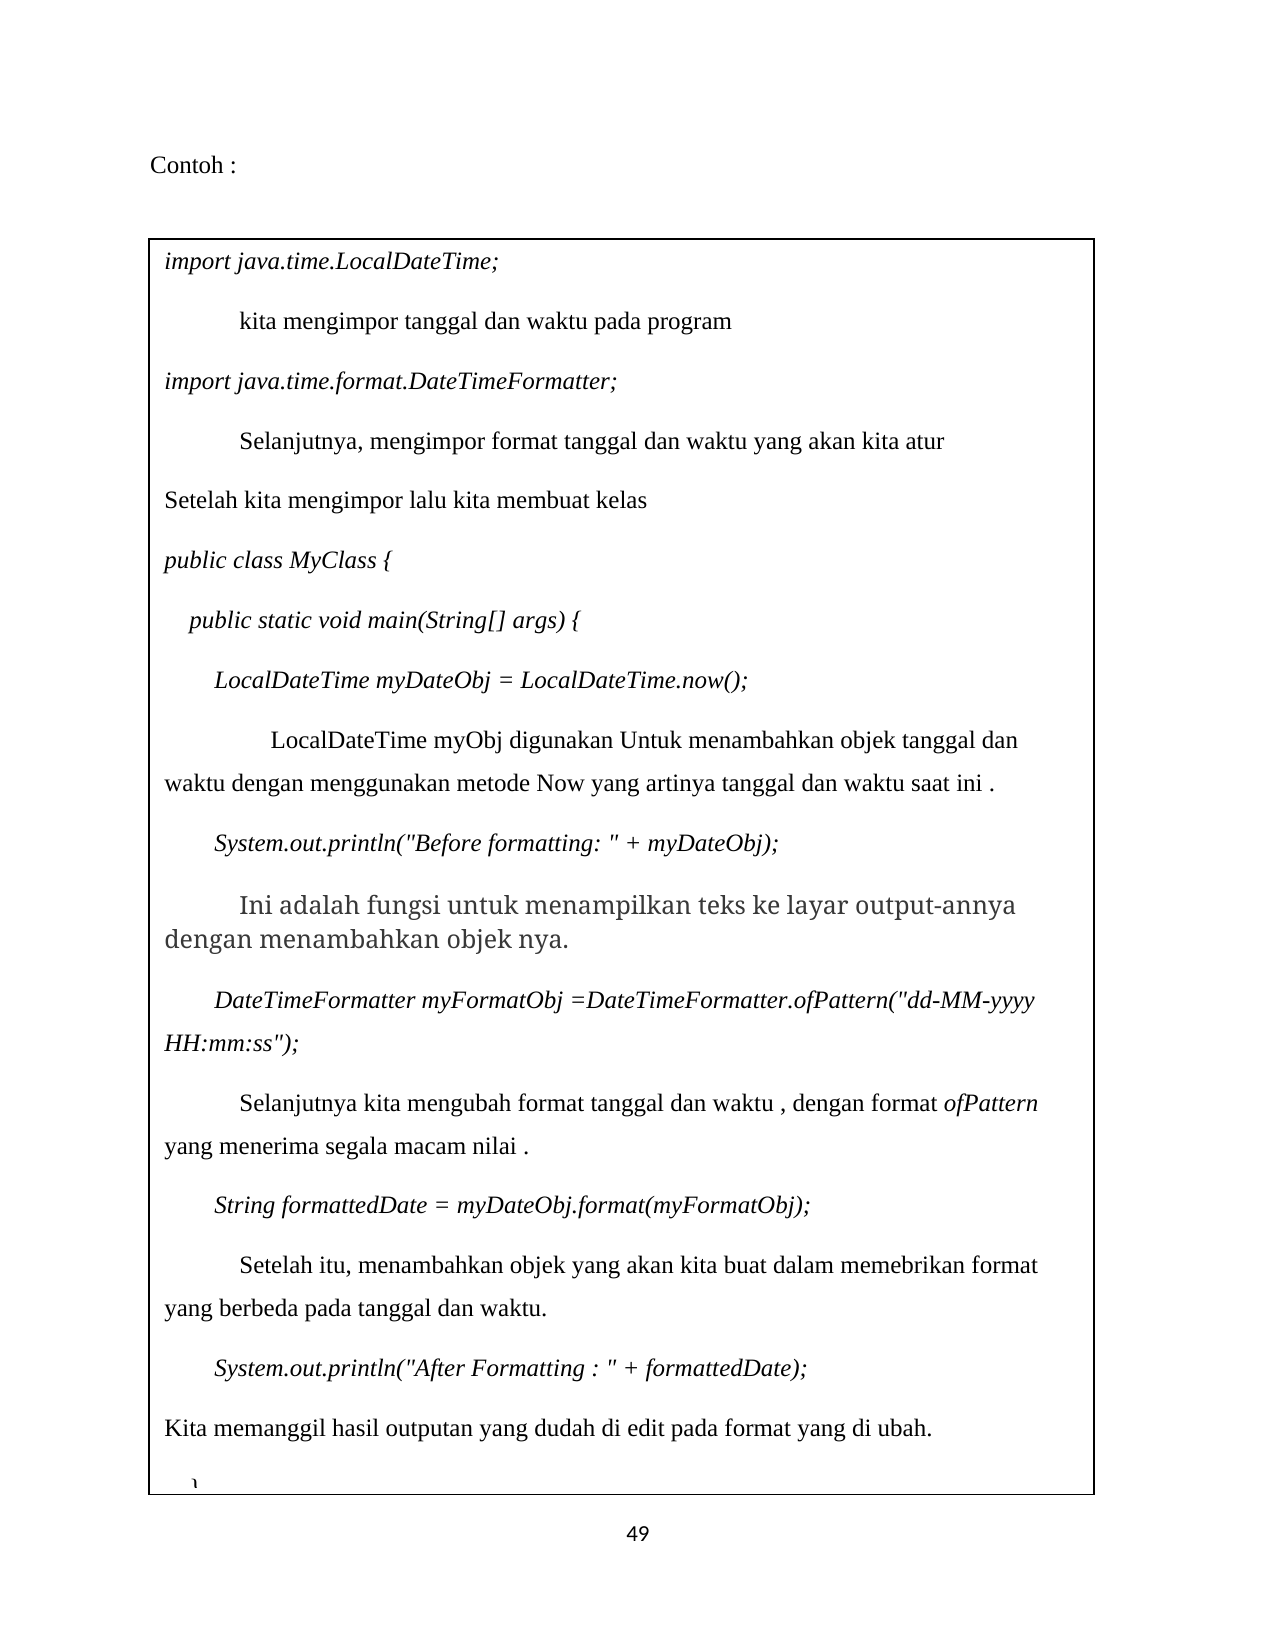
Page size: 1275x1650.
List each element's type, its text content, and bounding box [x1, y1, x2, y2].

text Contoh : [150, 150, 1125, 179]
